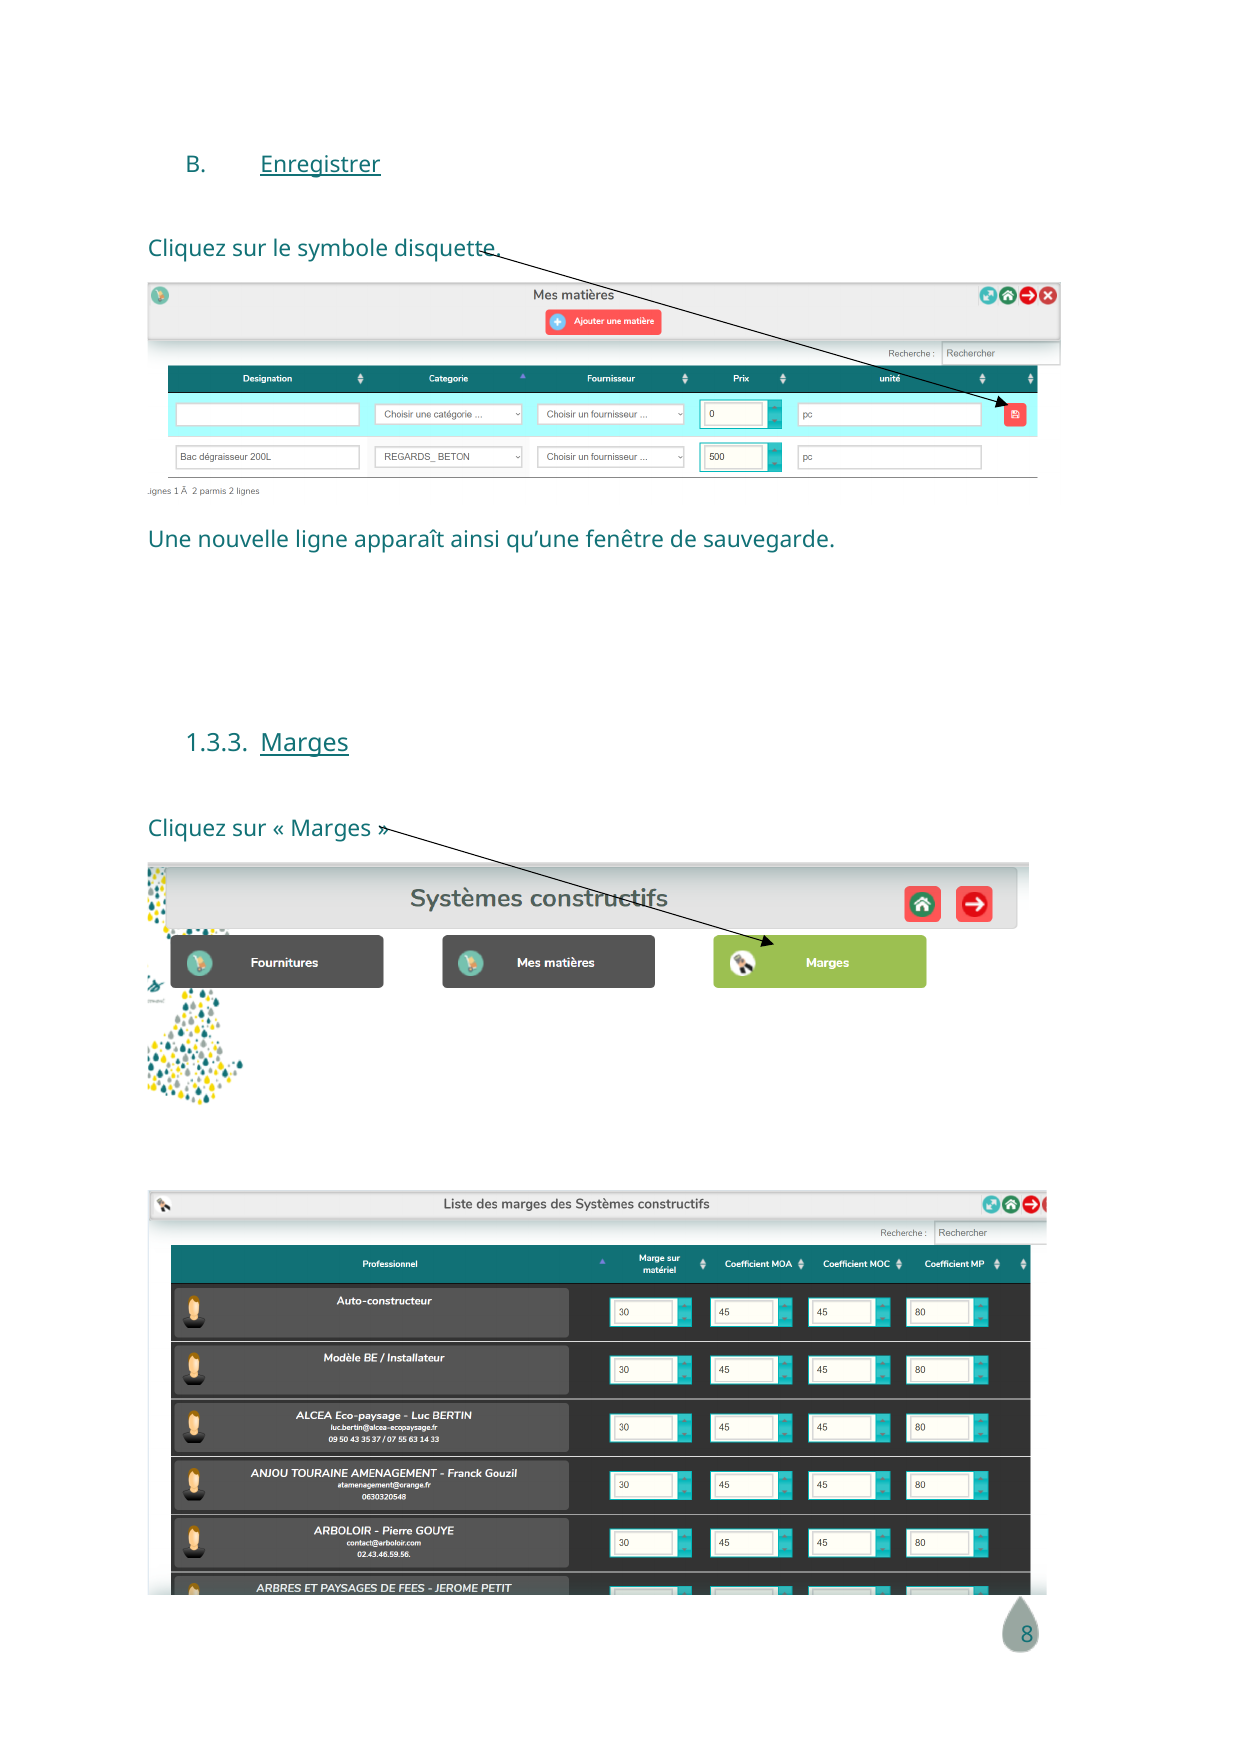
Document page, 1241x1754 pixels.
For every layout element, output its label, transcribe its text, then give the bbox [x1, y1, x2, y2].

subtitle Enregistrer [185, 148, 1092, 179]
picture [147, 1190, 1047, 1595]
text Cliquez sur le symbole disquette. [148, 232, 1092, 263]
picture [147, 862, 1029, 1121]
text Une nouvelle ligne apparaît ainsi qu’une fenêtre de sauvegarde. [148, 523, 1092, 554]
picture [1002, 1596, 1039, 1653]
text Cliquez sur « Marges » [148, 812, 1092, 843]
picture [147, 282, 1061, 505]
subtitle Marges [185, 725, 1092, 759]
